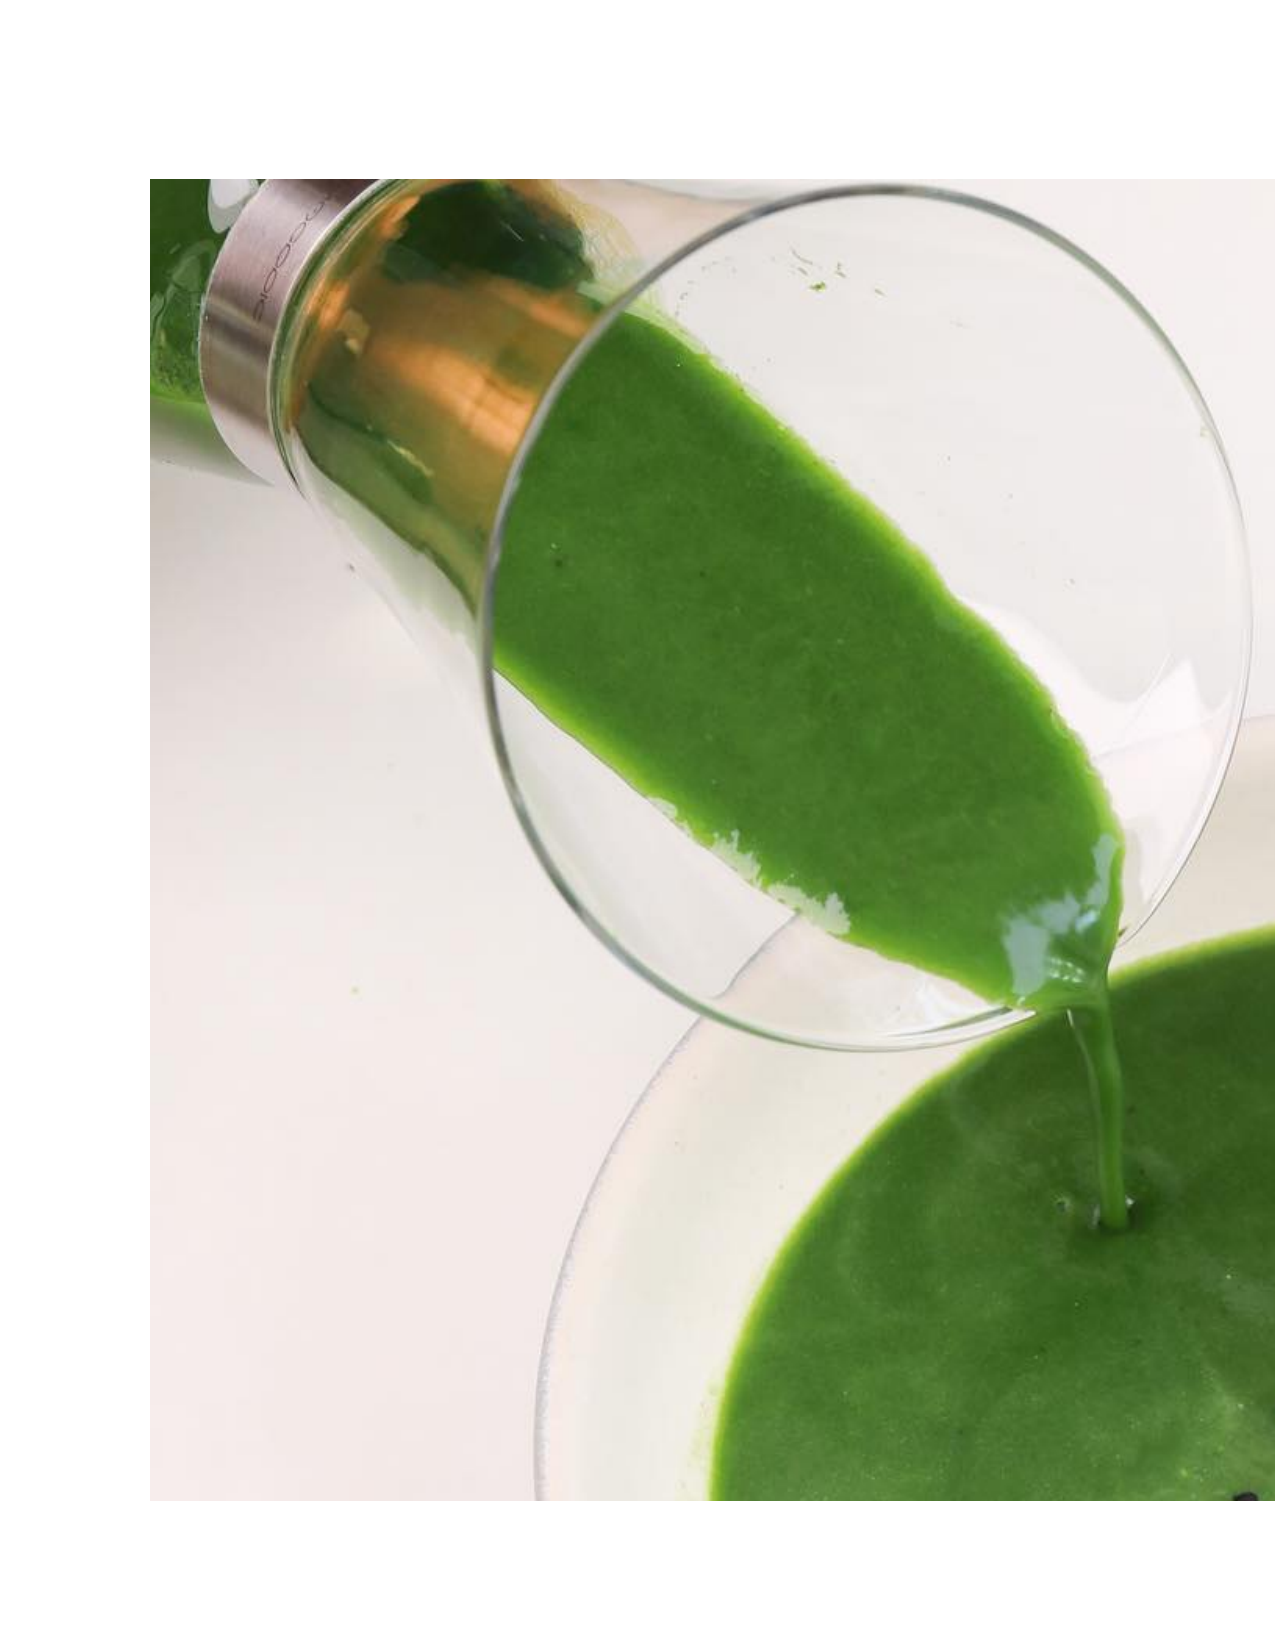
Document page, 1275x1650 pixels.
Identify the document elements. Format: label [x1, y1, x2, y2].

picture [150, 179, 1275, 1501]
